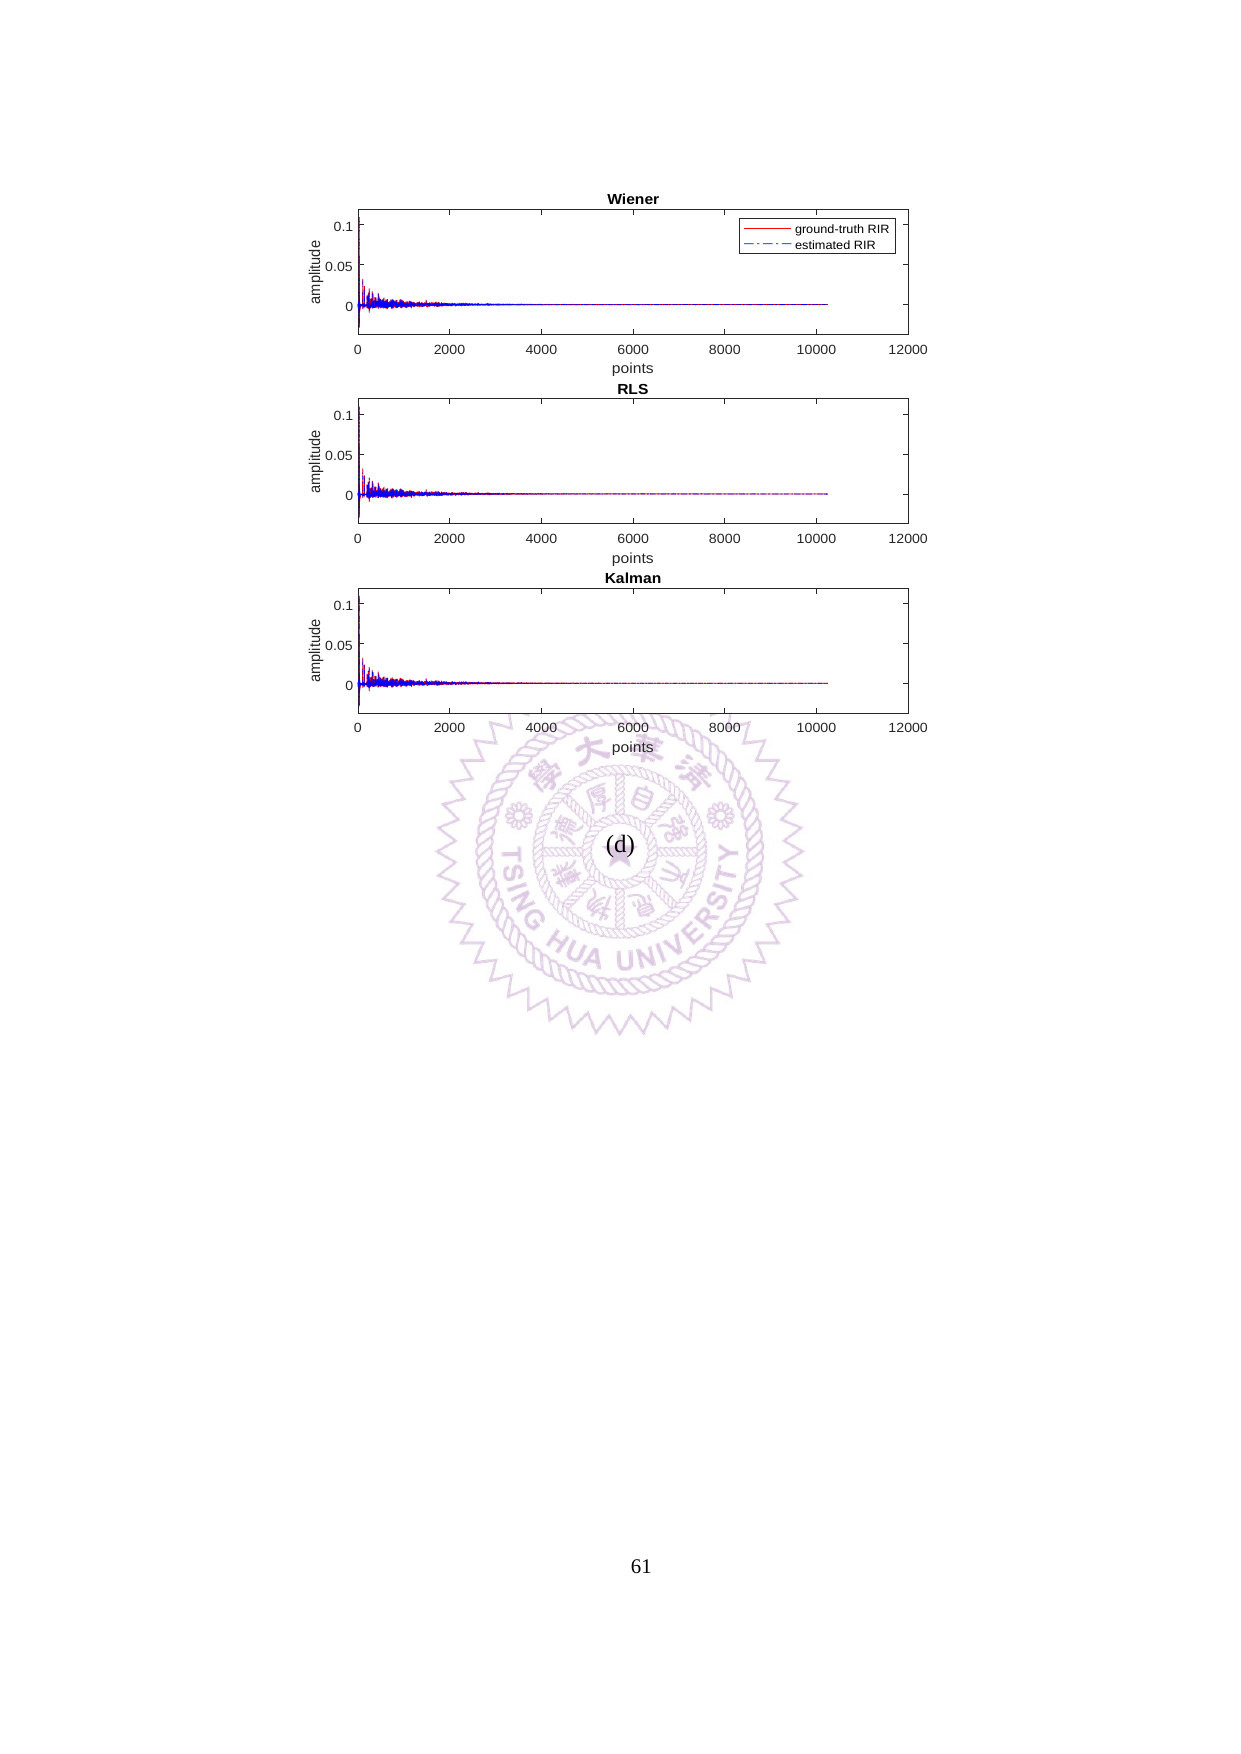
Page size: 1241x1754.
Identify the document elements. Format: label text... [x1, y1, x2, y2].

table_cell (d) [188, 825, 1053, 891]
picture [423, 891, 817, 1046]
table_cell [188, 159, 1053, 824]
